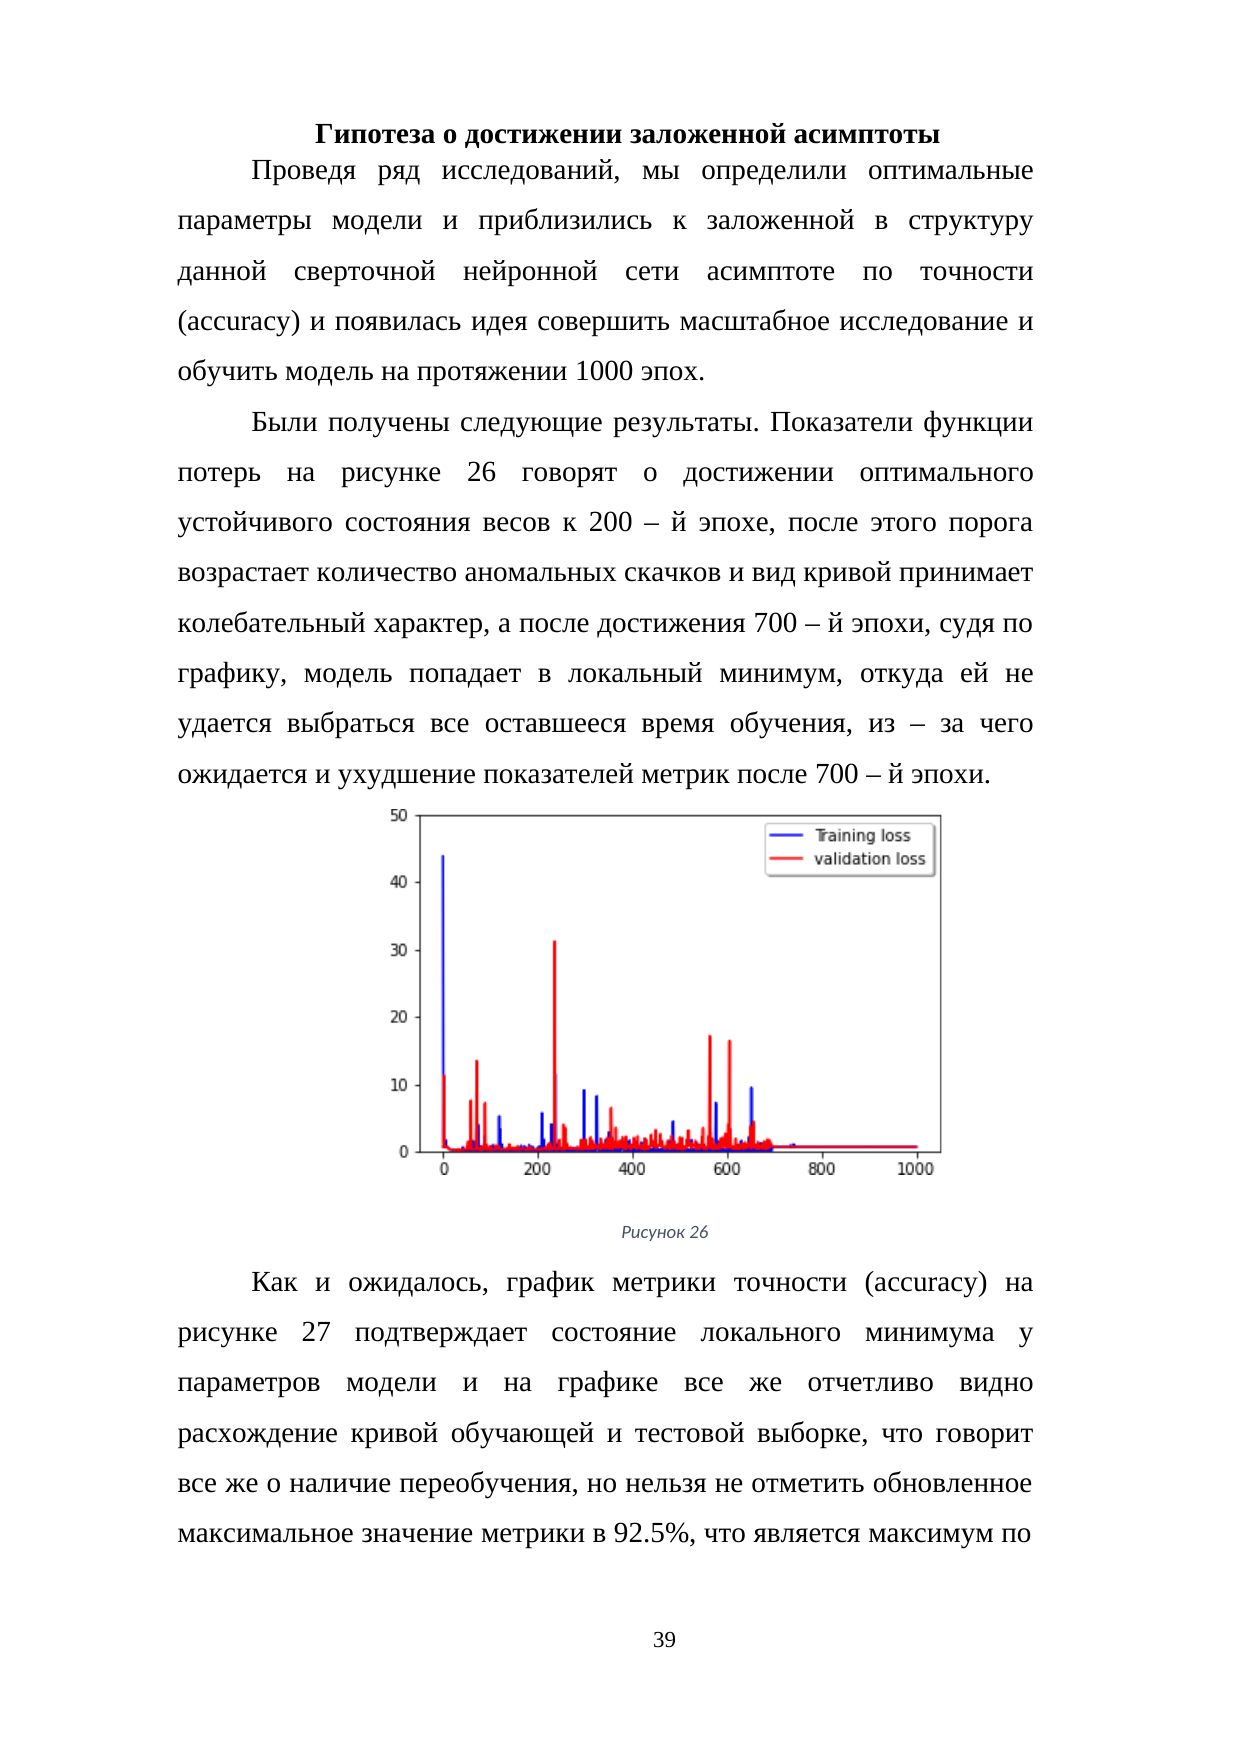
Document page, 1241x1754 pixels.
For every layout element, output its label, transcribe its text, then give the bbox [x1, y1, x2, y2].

picture [390, 809, 942, 1175]
subtitle Гипотеза о достижении заложенной асимптоты [315, 116, 1163, 150]
text Проведя ряд исследований, мы определили оптимальные параметры модели и приблизились к заложенной в структуру данной сверточной нейронной сети асимптоте по точности (accuracy) и появилась идея совершить масштабное исследование и обучить модель на протяжении 1000 эпох. [177, 152, 1034, 387]
text Как и ожидалось, график метрики точности (accuracy) на рисунке 27 подтверждает состояние локального минимума у параметров модели и на графике все же отчетливо видно расхождение кривой обучающей и тестовой выборке, что говорит все же о наличие переобучения, но нельзя не отметить обновленное максимальное значение метрики в 92.5%, что является максимум по [177, 1264, 1033, 1549]
text Были получены следующие результаты. Показатели функции потерь на рисунке 26 говорят о достижении оптимального устойчивого состояния весов к 200 – й эпохе, после этого порога возрастает количество аномальных скачков и вид кривой принимает колебательный характер, а после достижения 700 – й эпохи, судя по графику, модель попадает в локальный минимум, откуда ей не удается выбраться все оставшееся время обучения, из – за чего ожидается и ухудшение показателей метрик после 700 – й эпохи. [177, 404, 1034, 789]
text Рисунок 26 [191, 1220, 1138, 1243]
